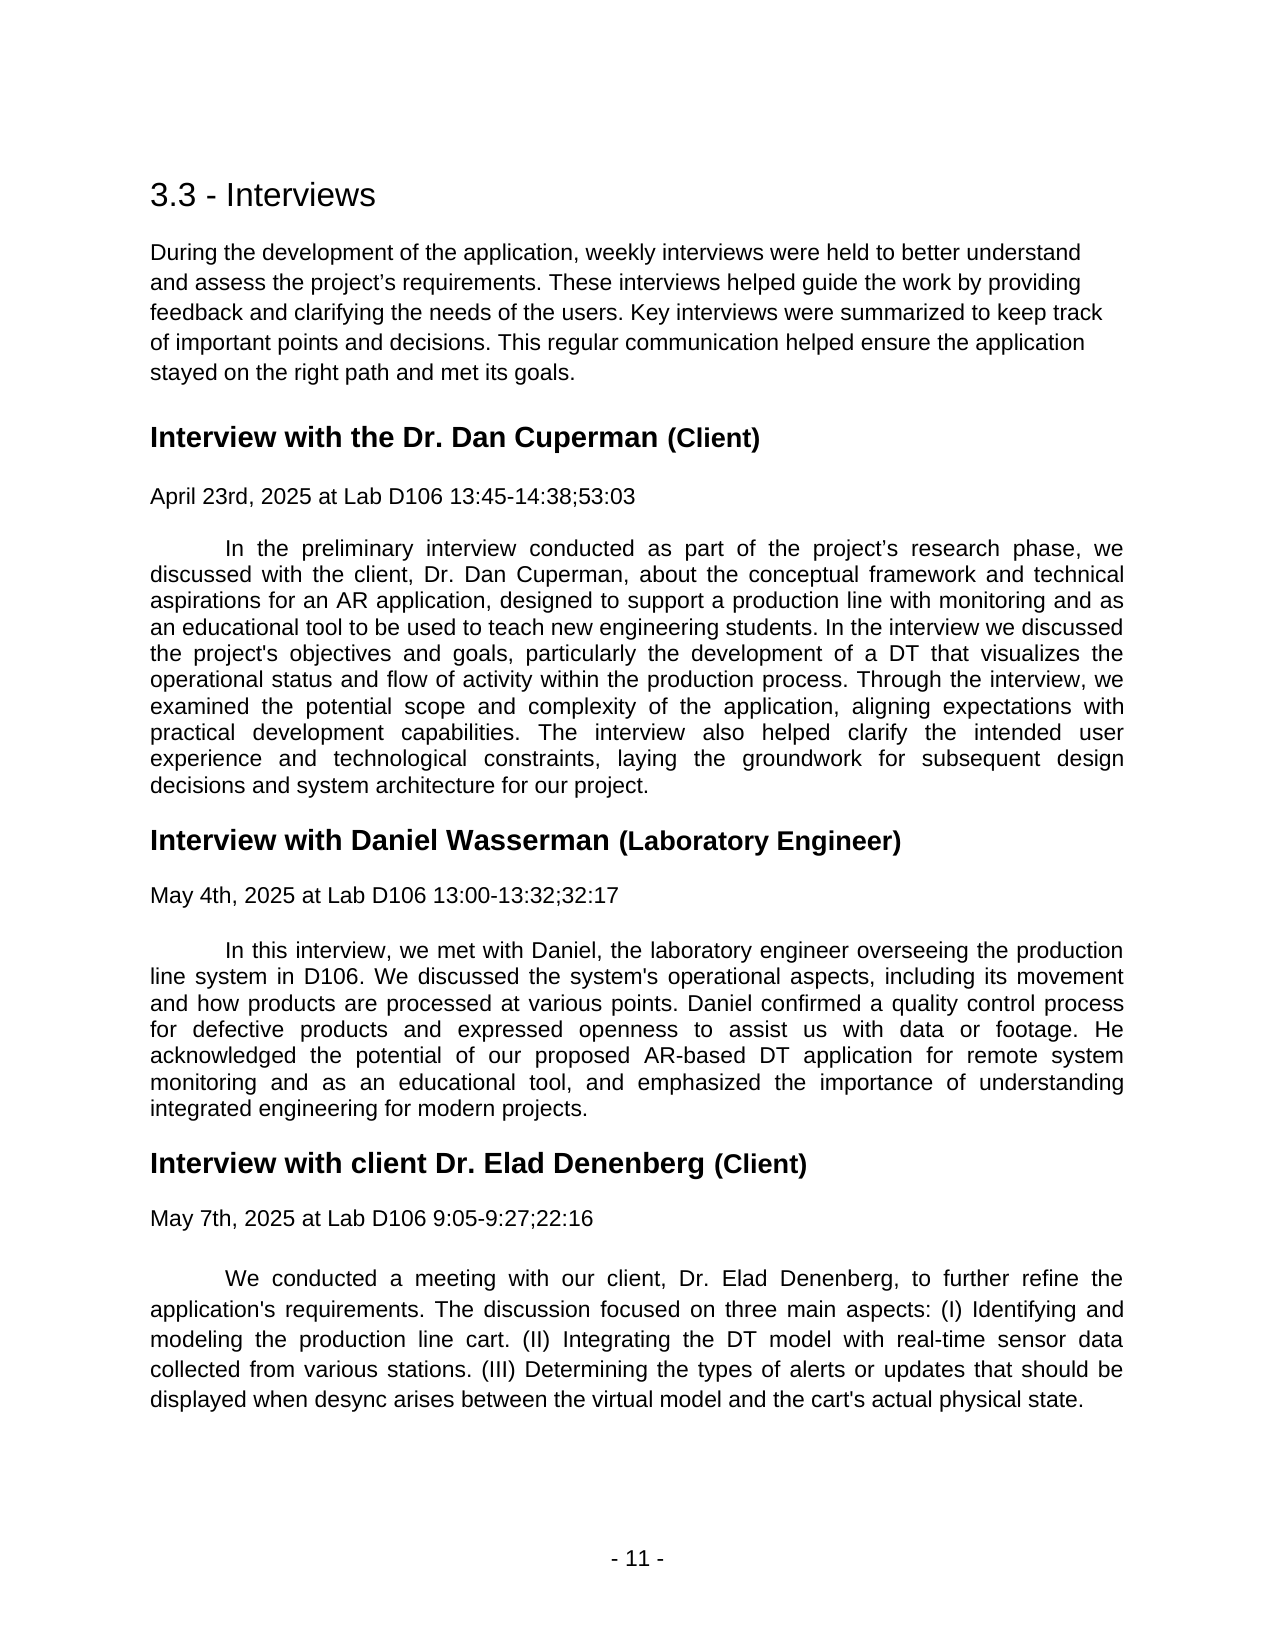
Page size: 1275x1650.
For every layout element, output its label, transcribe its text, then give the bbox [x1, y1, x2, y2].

text In this interview, we met with Daniel, the laboratory engineer overseeing the production line system in D106. We discussed the system's operational aspects, including its movement and how products are processed at various points. Daniel confirmed a quality control process for defective products and expressed openness to assist us with data or footage. He acknowledged the potential of our proposed AR-based DT application for remote system monitoring and as an educational tool, and emphasized the importance of understanding integrated engineering for modern projects. [150, 937, 1125, 1121]
text In the preliminary interview conducted as part of the project’s research phase, we discussed with the client, Dr. Dan Cuperman, about the conceptual framework and technical aspirations for an AR application, designed to support a production line with monitoring and as an educational tool to be used to teach new engineering students. In the interview we discussed the project's objectives and goals, particularly the development of a DT that visualizes the operational status and flow of activity within the production process. Through the interview, we examined the potential scope and complexity of the application, aligning expectations with practical development capabilities. The interview also helped clarify the intended user experience and technological constraints, laying the groundwork for subsequent design decisions and system architecture for our project. [150, 534, 1125, 798]
text Interview with the Dr. Dan Cuperman (Client) [150, 420, 1125, 453]
text Interview with Daniel Wasserman (Laboratory Engineer) [150, 823, 1125, 857]
text We conducted a meeting with our client, Dr. Elad Denenberg, to further refine the application's requirements. The discussion focused on three main aspects: (I) Identifying and modeling the production line cart. (II) Integrating the DT model with real-time sensor data collected from various stations. (III) Determining the types of alerts or updates that should be displayed when desync arises between the virtual model and the cart's actual physical state. [150, 1265, 1125, 1412]
text May 4th, 2025 at Lab D106 13:00-13:32;32:17 [150, 882, 1125, 908]
text During the development of the application, weekly interviews were held to better understand and assess the project’s requirements. These interviews helped guide the work by providing feedback and clarifying the needs of the users. Key interviews were summarized to keep track of important points and decisions. This regular communication helped ensure the application stayed on the right path and met its goals. [150, 238, 1125, 386]
text Interview with client Dr. Elad Denenberg (Client) [150, 1146, 1125, 1180]
text April 23rd, 2025 at Lab D106 13:45-14:38;53:03 [150, 483, 1125, 509]
subtitle 3.3 - Interviews [150, 175, 1125, 213]
text May 7th, 2025 at Lab D106 9:05-9:27;22:16 [150, 1205, 1125, 1231]
